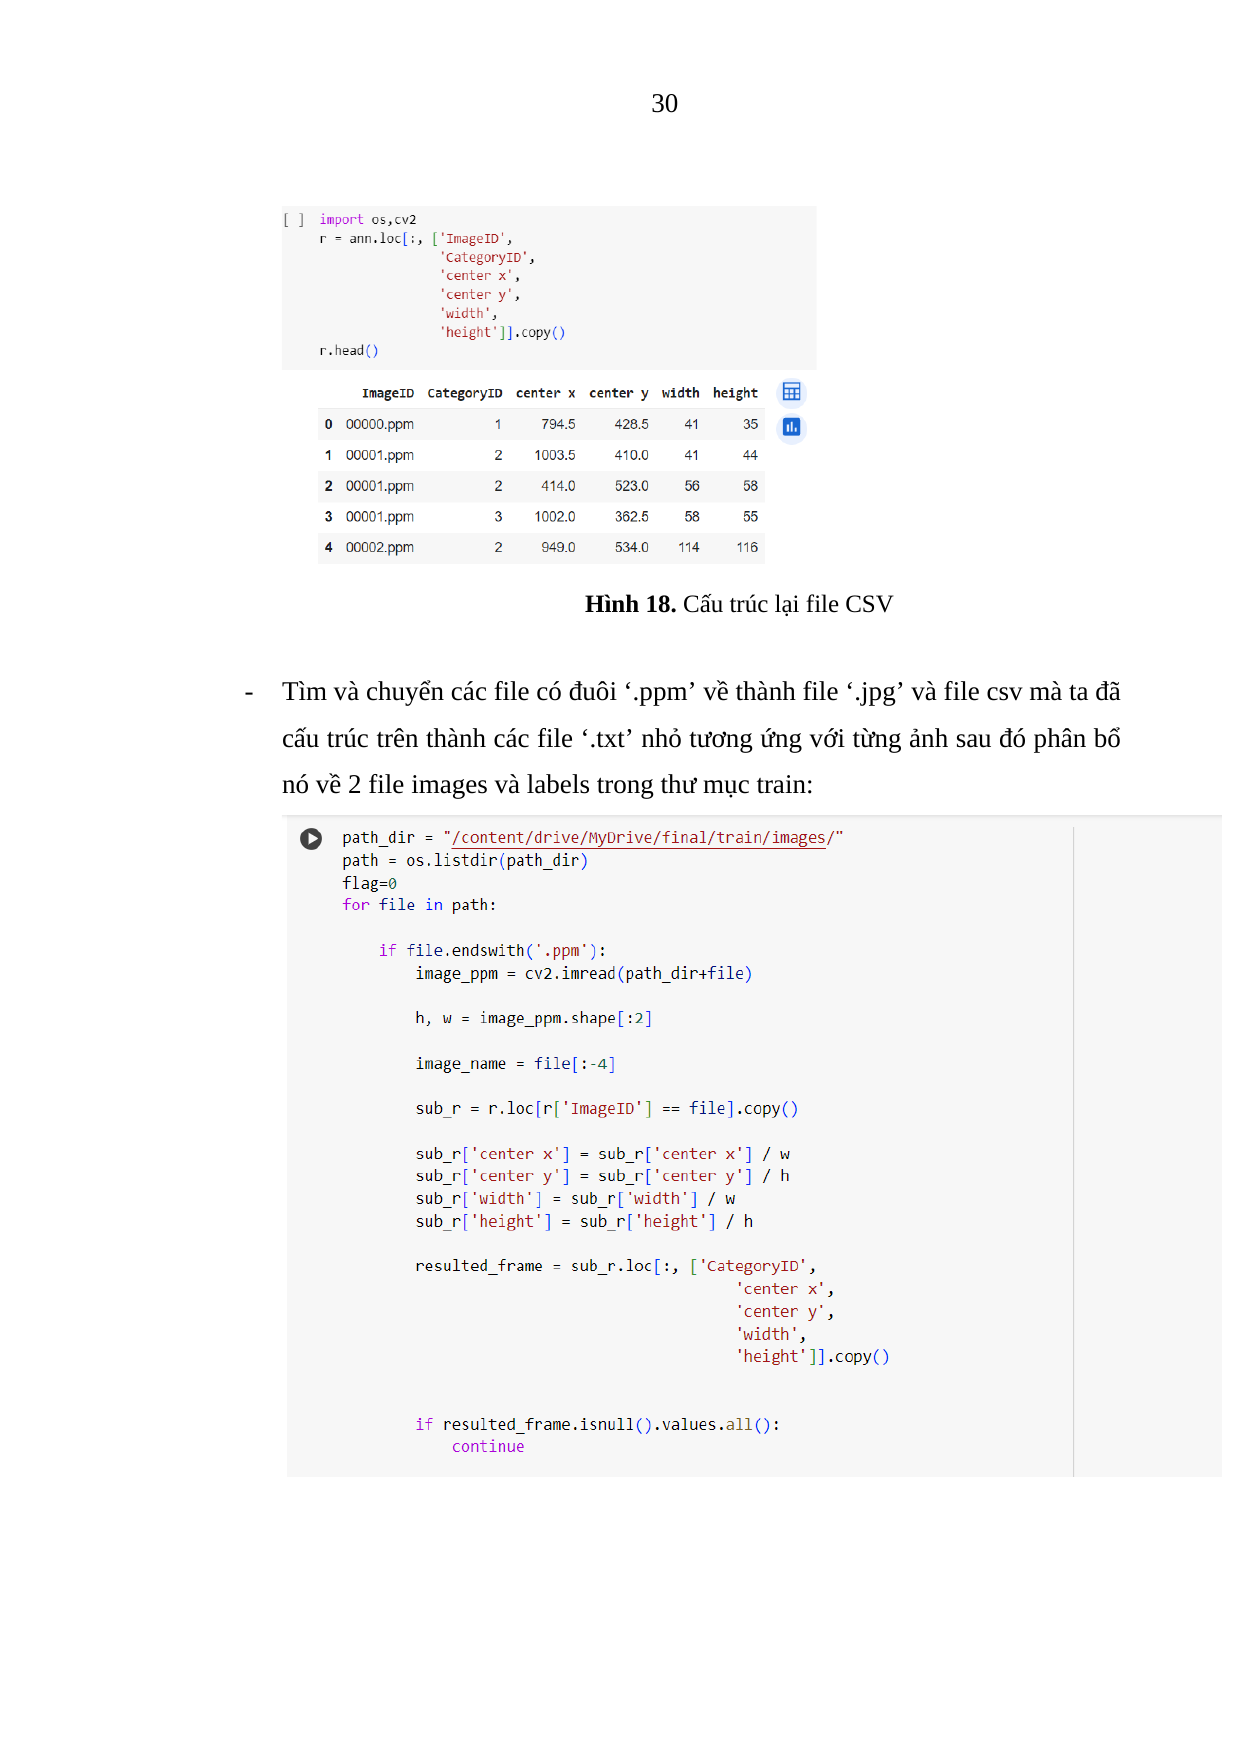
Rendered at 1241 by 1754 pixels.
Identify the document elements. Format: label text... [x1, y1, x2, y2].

list Tìm và chuyển các file có đuôi ‘.ppm’ về thành file ‘.jpg’ và file csv mà ta đã cấu trúc trên thành các file ‘.txt’ nhỏ tương ứng với từng ảnh sau đó phân bổ nó về 2 file images và labels trong thư mục train: [244, 675, 1122, 799]
picture [281, 206, 817, 574]
picture [281, 815, 1222, 1477]
text Hình 18. Cấu trúc lại file CSV [207, 589, 1122, 617]
